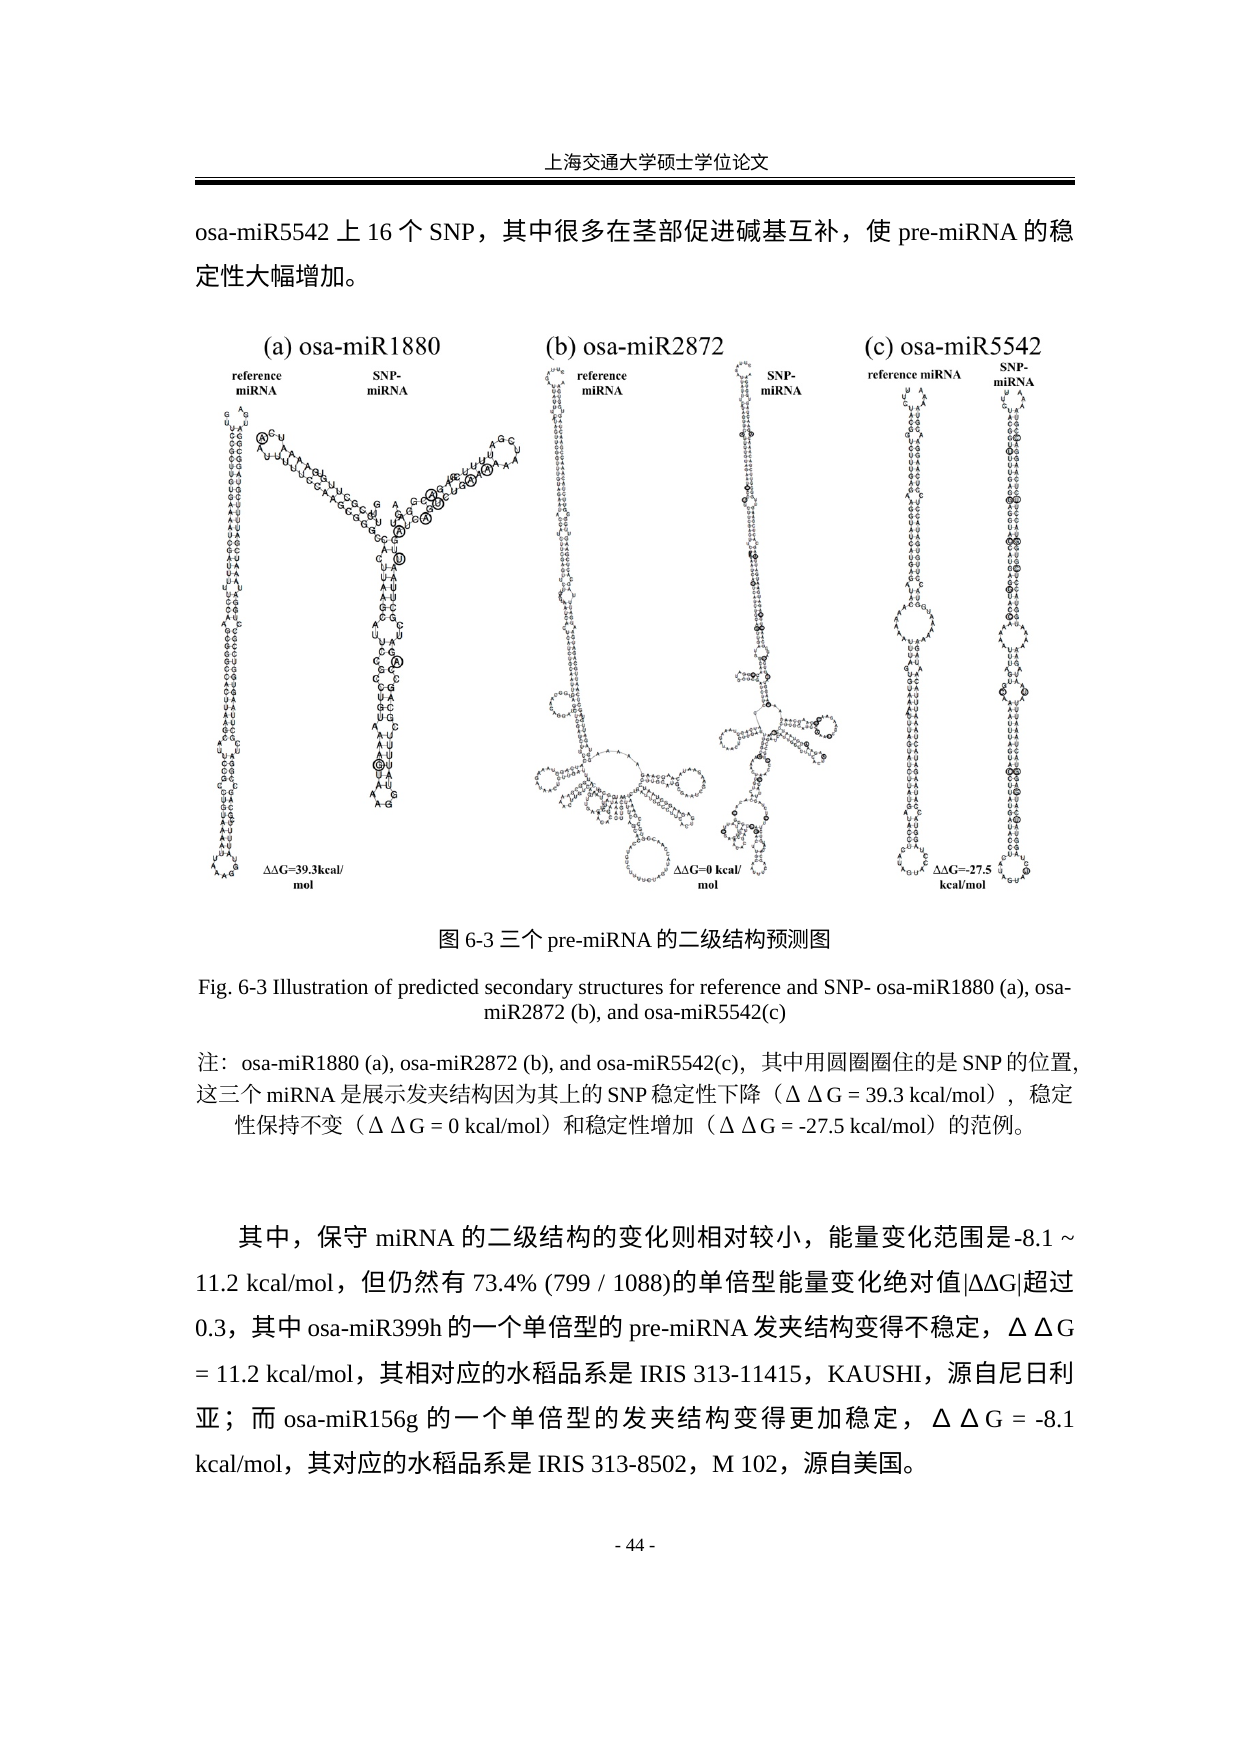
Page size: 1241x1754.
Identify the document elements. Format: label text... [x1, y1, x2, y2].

text 图6-3 三个pre-miRNA的二级结构预测图 [195, 922, 1075, 953]
text Fig. 6-3 Illustration of predicted secondary structures for reference and SNP- osa-miR1880 (a), osa-miR2872 (b), and osa-miR5542(c) [195, 974, 1075, 1024]
text 其中，保守miRNA的二级结构的变化则相对较小，能量变化范围是-8.1 ~ 11.2 kcal/mol，但仍然有73.4% (799 / 1088)的单倍型能量变化绝对值|∆∆G|超过0.3，其中osa-miR399h的一个单倍型的pre-miRNA发夹结构变得不稳定，∆∆G = 11.2 kcal/mol，其相对应的水稻品系是IRIS 313-11415，KAUSHI，源自尼日利亚；而osa-miR156g的一个单倍型的发夹结构变得更加稳定，∆∆G = -8.1 kcal/mol，其对应的水稻品系是IRIS 313-8502，M 102，源自美国。 [195, 1217, 1075, 1480]
text 注：osa-miR1880 (a), osa-miR2872 (b), and osa-miR5542(c)，其中用圆圈圈住的是SNP的位置，这三个miRNA是展示发夹结构因为其上的SNP稳定性下降（∆∆G = 39.3 kcal/mol），稳定性保持不变（∆∆G = 0 kcal/mol）和稳定性增加（∆∆G = -27.5 kcal/mol）的范例。 [195, 1045, 1075, 1140]
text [195, 211, 1075, 292]
picture [196, 322, 1074, 894]
